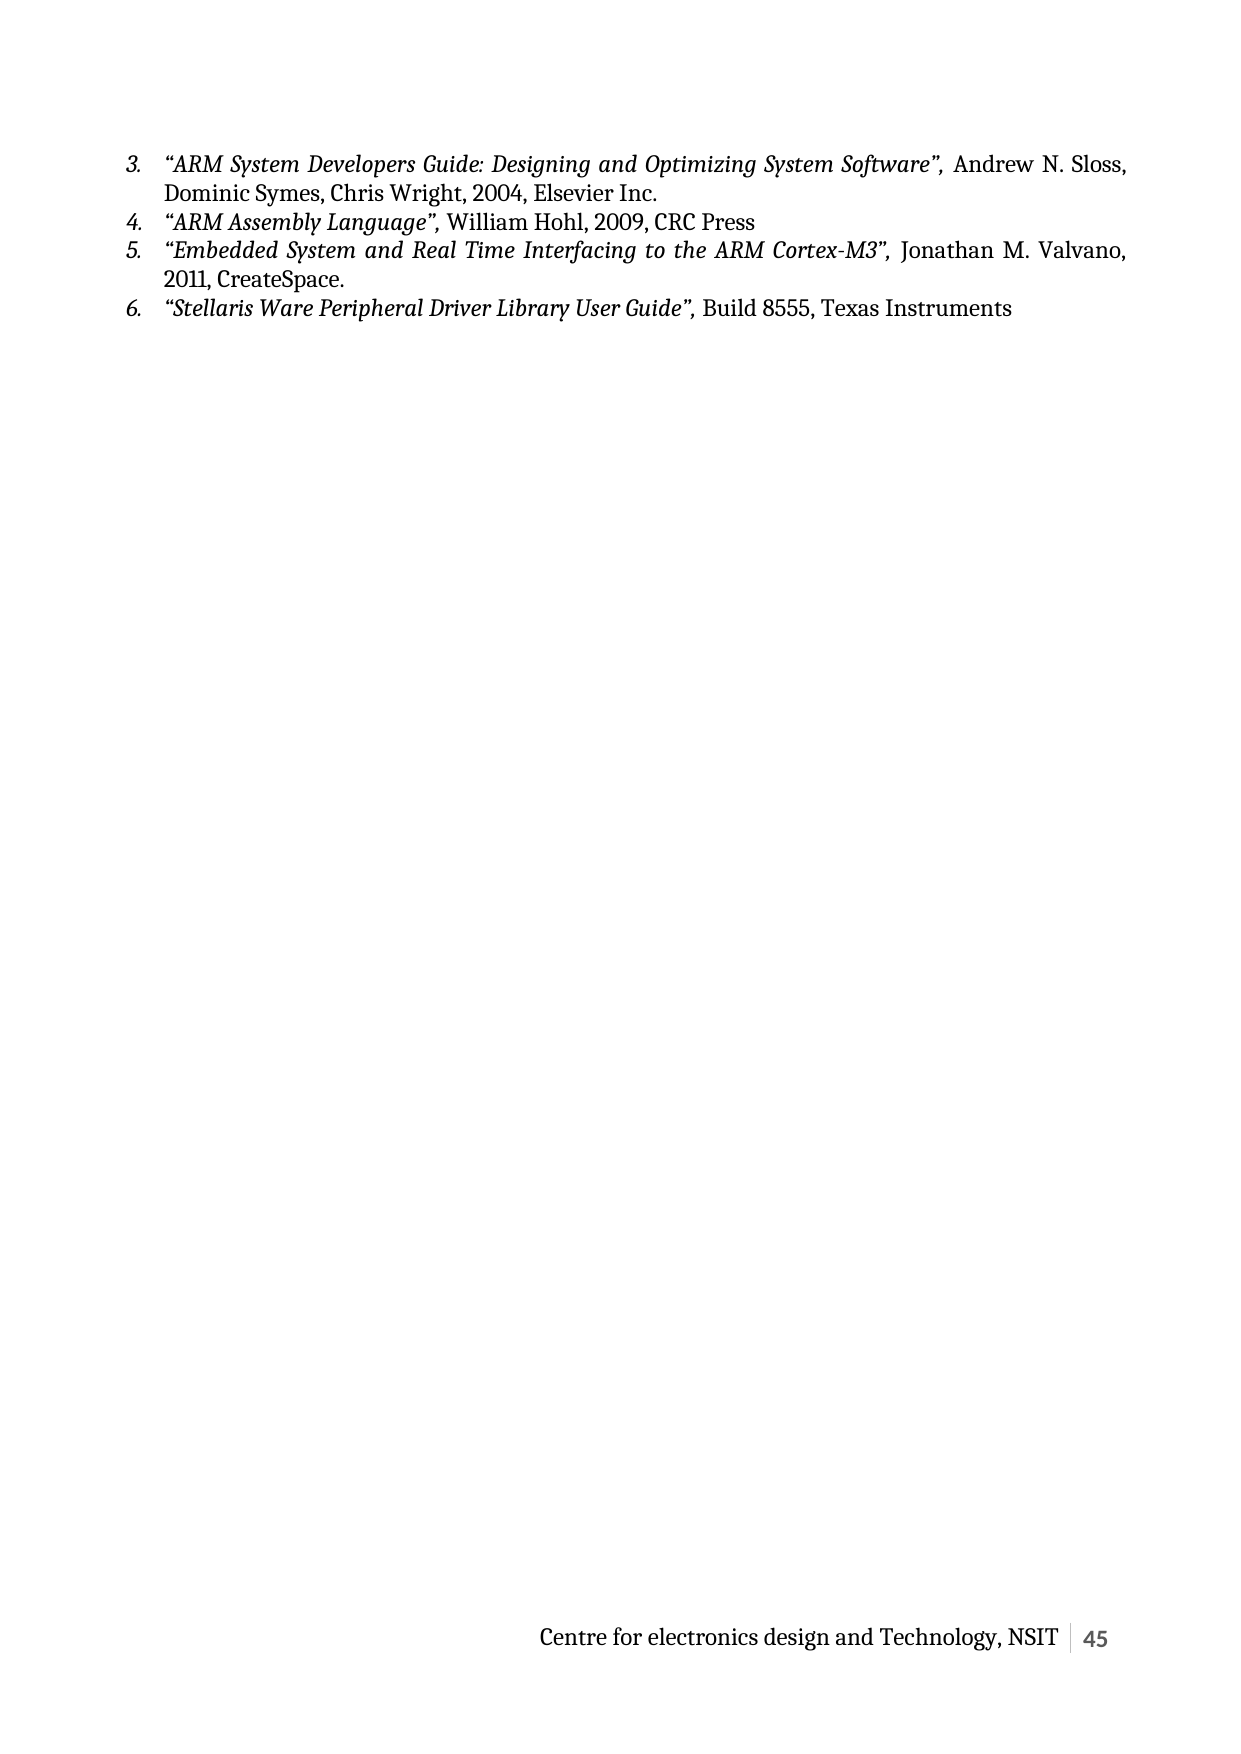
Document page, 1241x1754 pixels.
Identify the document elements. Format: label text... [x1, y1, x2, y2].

list “ARM Assembly Language”, William Hohl, 2009, CRC Press [126, 207, 1127, 236]
list “ARM System Developers Guide: Designing and Optimizing System Software”, Andrew N. Sloss, Dominic Symes, Chris Wright, 2004, Elsevier Inc. [126, 150, 1127, 207]
list “Embedded System and Real Time Interfacing to the ARM Cortex-M3”, Jonathan M. Valvano, 2011, CreateSpace. [126, 236, 1127, 294]
list “Stellaris Ware Peripheral Driver Library User Guide”, Build 8555, Texas Instruments [126, 294, 1127, 322]
